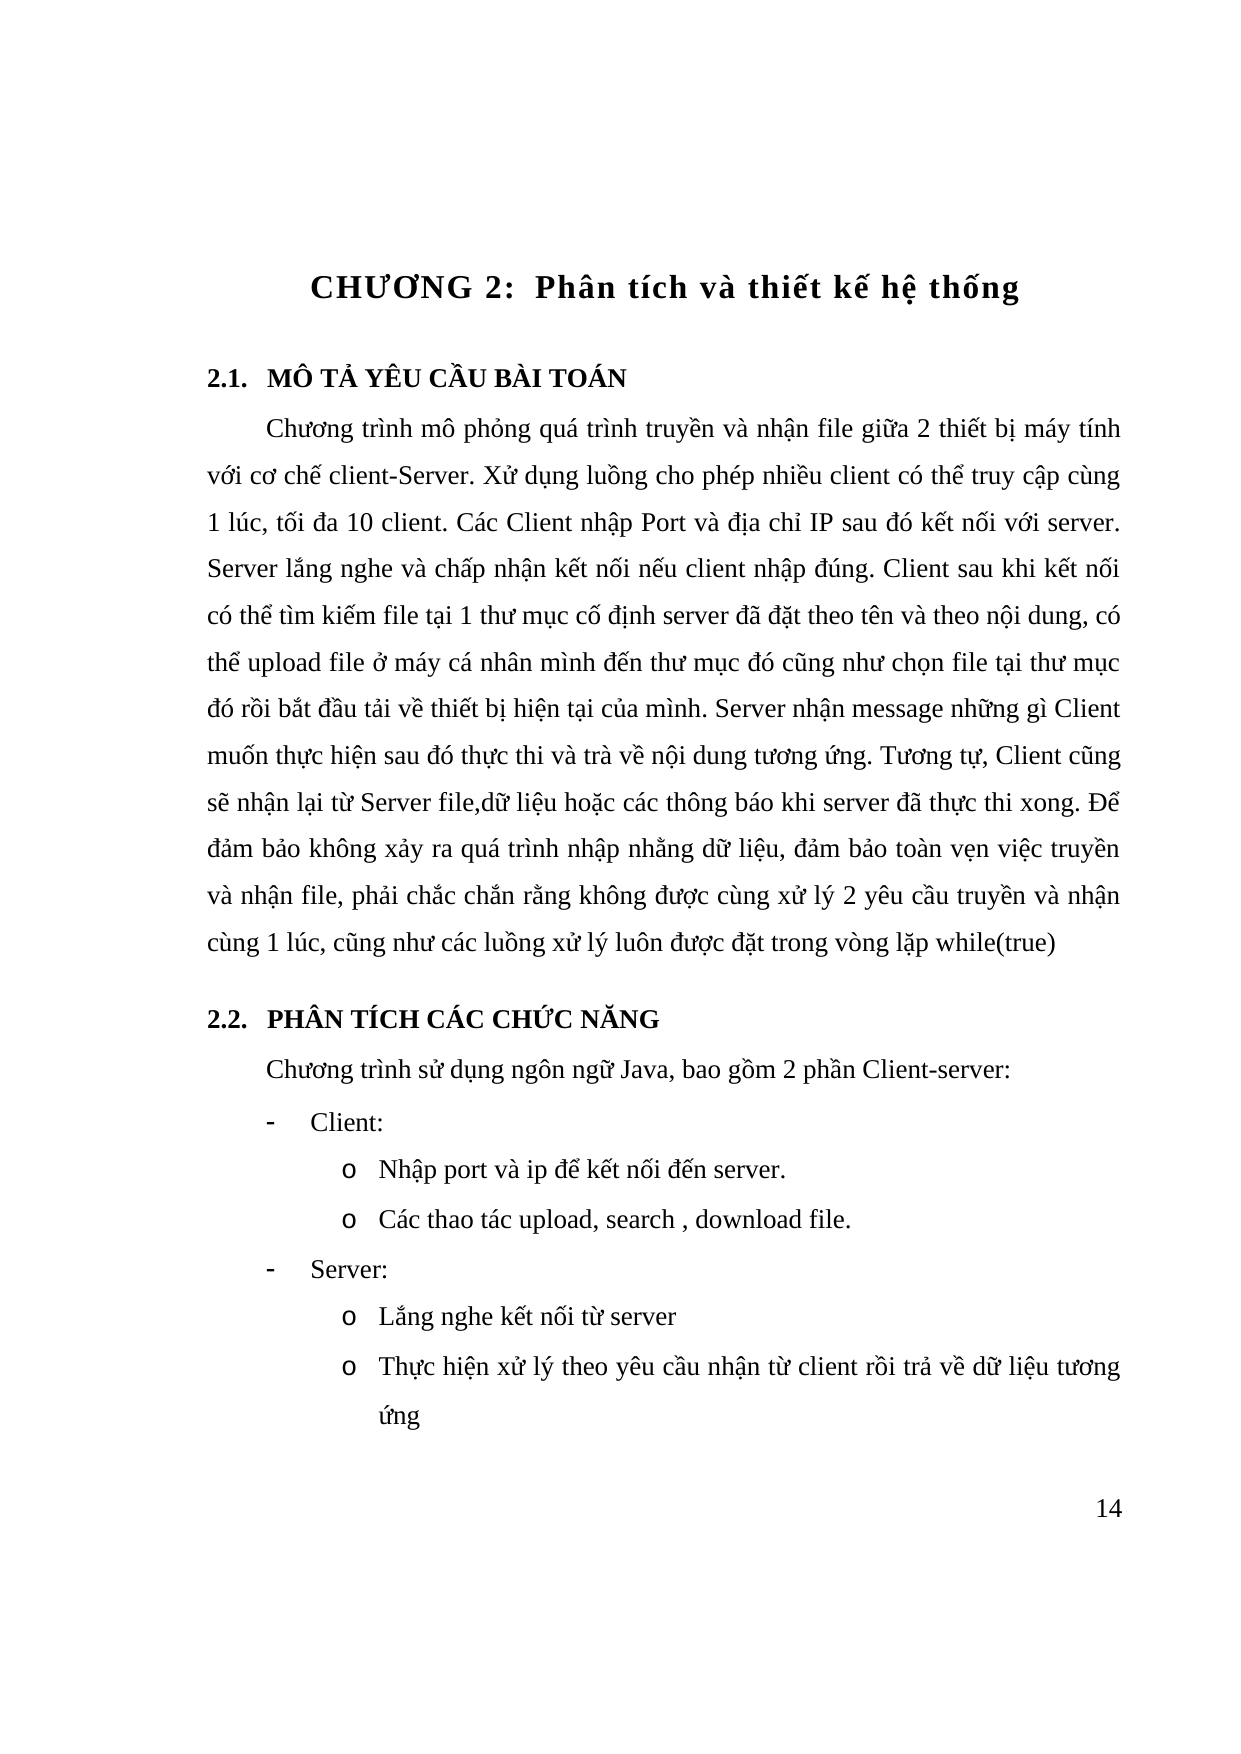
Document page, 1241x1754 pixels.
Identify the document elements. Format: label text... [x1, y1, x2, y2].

list Nhập port và ip để kết nối đến server. [341, 1153, 1122, 1187]
list Các thao tác upload, search , download file. [341, 1203, 1122, 1237]
subtitle PHÂN TÍCH CÁC CHỨC NĂNG [207, 1004, 1122, 1035]
text Chương trình mô phỏng quá trình truyền và nhận file giữa 2 thiết bị máy tính với cơ chế client-Server. Xử dụng luồng cho phép nhiều client có thể truy cập cùng 1 lúc, tối đa 10 client. Các Client nhập Port và địa chỉ IP sau đó kết nối với server. Server lắng nghe và chấp nhận kết nối nếu client nhập đúng. Client sau khi kết nối có thể tìm kiếm file tại 1 thư mục cố định server đã đặt theo tên và theo nội dung, có thể upload file ở máy cá nhân mình đến thư mục đó cũng như chọn file tại thư mục đó rồi bắt đầu tải về thiết bị hiện tại của mình. Server nhận message những gì Client muốn thực hiện sau đó thực thi và trà về nội dung tương ứng. Tương tự, Client cũng sẽ nhận lại từ Server file,dữ liệu hoặc các thông báo khi server đã thực thi xong. Để đảm bảo không xảy ra quá trình nhập nhằng dữ liệu, đảm bảo toàn vẹn việc truyền và nhận file, phải chắc chắn rằng không được cùng xử lý 2 yêu cầu truyền và nhận cùng 1 lúc, cũng như các luồng xử lý luôn được đặt trong vòng lặp while(true) [207, 412, 1122, 957]
subtitle MÔ TẢ YÊU CẦU BÀI TOÁN [207, 362, 1122, 394]
subtitle Phân tích và thiết kế hệ thống [207, 267, 1122, 306]
list Thực hiện xử lý theo yêu cầu nhận từ client rồi trả về dữ liệu tương ứng [341, 1351, 1122, 1431]
text Chương trình sử dụng ngôn ngữ Java, bao gồm 2 phần Client-server: [207, 1053, 1122, 1085]
text Client: [266, 1106, 1122, 1138]
list Lắng nghe kết nối từ server [341, 1300, 1122, 1334]
text Server: [266, 1253, 1122, 1285]
